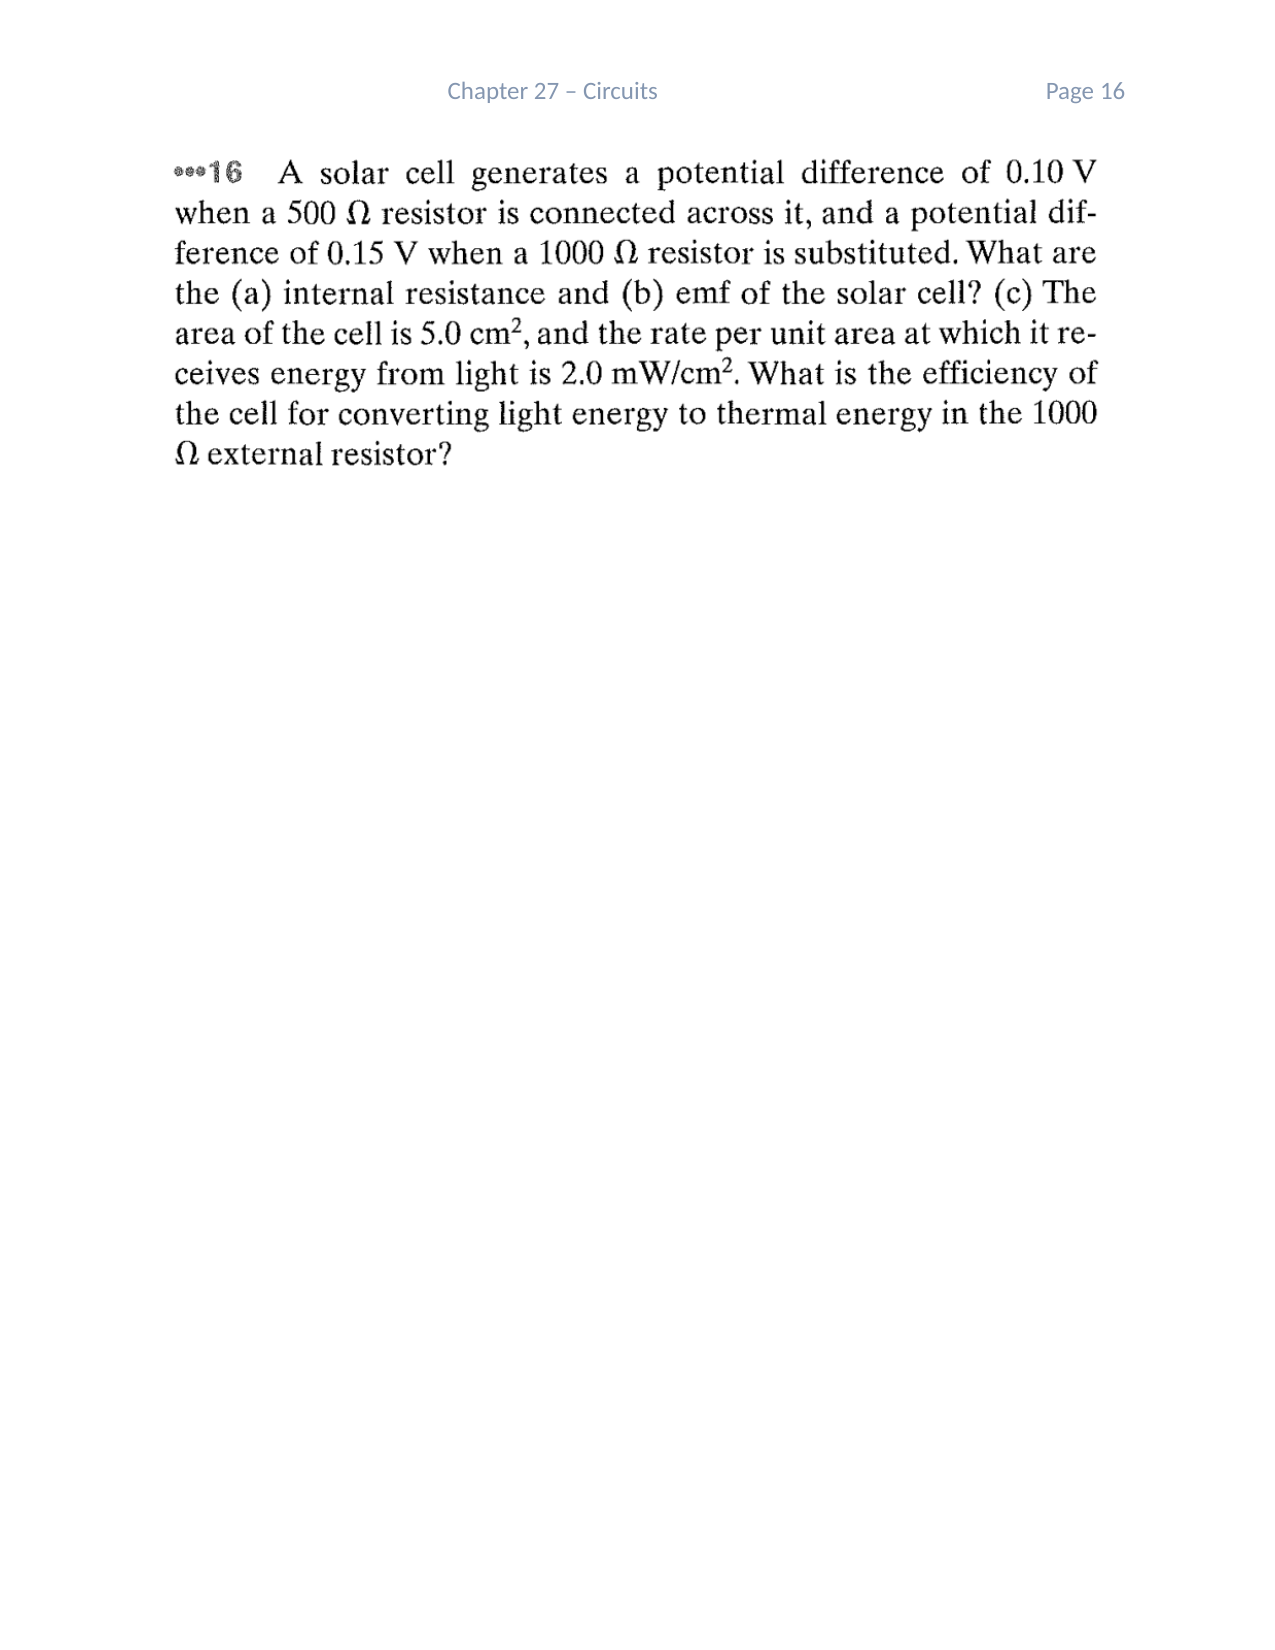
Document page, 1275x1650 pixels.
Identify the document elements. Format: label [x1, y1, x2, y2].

picture [150, 150, 1125, 472]
